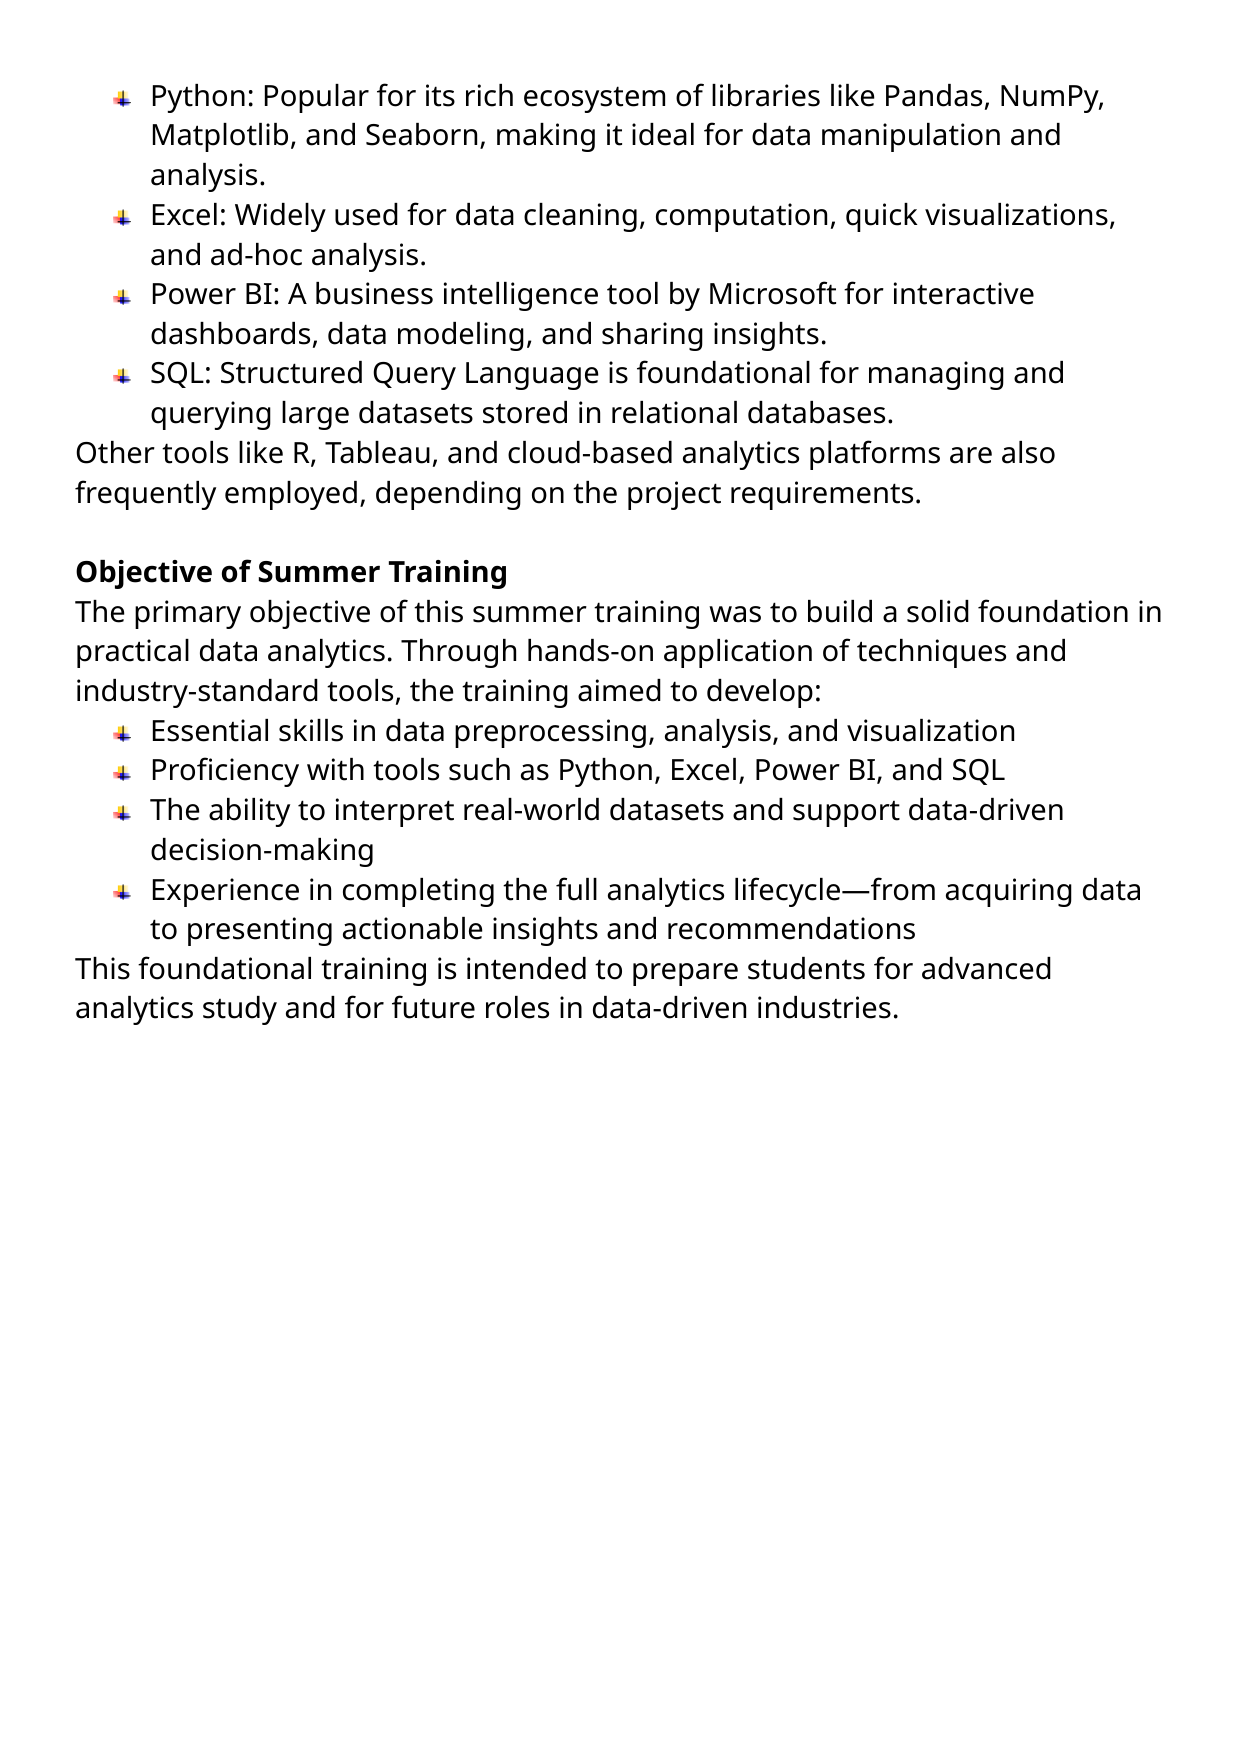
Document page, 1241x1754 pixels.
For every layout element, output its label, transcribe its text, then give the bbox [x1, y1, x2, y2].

list Experience in completing the full analytics lifecycle—from acquiring data to presenting actionable insights and recommendations [112, 869, 1165, 948]
text Objective of Summer Training [75, 551, 1165, 591]
text This foundational training is intended to prepare students for advanced analytics study and for future roles in data-driven industries. [75, 948, 1165, 1027]
list Proficiency with tools such as Python, Excel, Power BI, and SQL [112, 750, 1165, 789]
list The ability to interpret real-world datasets and support data-driven decision-making [112, 789, 1165, 869]
list Python: Popular for its rich ecosystem of libraries like Pandas, NumPy, Matplotlib, and Seaborn, making it ideal for data manipulation and analysis. [112, 75, 1165, 194]
picture [113, 288, 131, 305]
picture [113, 89, 131, 107]
list SQL: Structured Query Language is foundational for managing and querying large datasets stored in relational databases. [112, 353, 1165, 432]
list Excel: Widely used for data cleaning, computation, quick visualizations, and ad-hoc analysis. [112, 194, 1165, 273]
picture [113, 883, 131, 900]
text Other tools like R, Tableau, and cloud-based analytics platforms are also frequently employed, depending on the project requirements. [75, 432, 1165, 512]
list Power BI: A business intelligence tool by Microsoft for interactive dashboards, data modeling, and sharing insights. [112, 273, 1165, 353]
list Essential skills in data preprocessing, analysis, and visualization [112, 710, 1165, 750]
text The primary objective of this summer training was to build a solid foundation in practical data analytics. Through hands-on application of techniques and industry-standard tools, the training aimed to develop: [75, 591, 1165, 710]
picture [113, 804, 131, 821]
picture [113, 724, 131, 742]
picture [113, 764, 131, 781]
picture [113, 208, 131, 226]
picture [113, 367, 131, 384]
